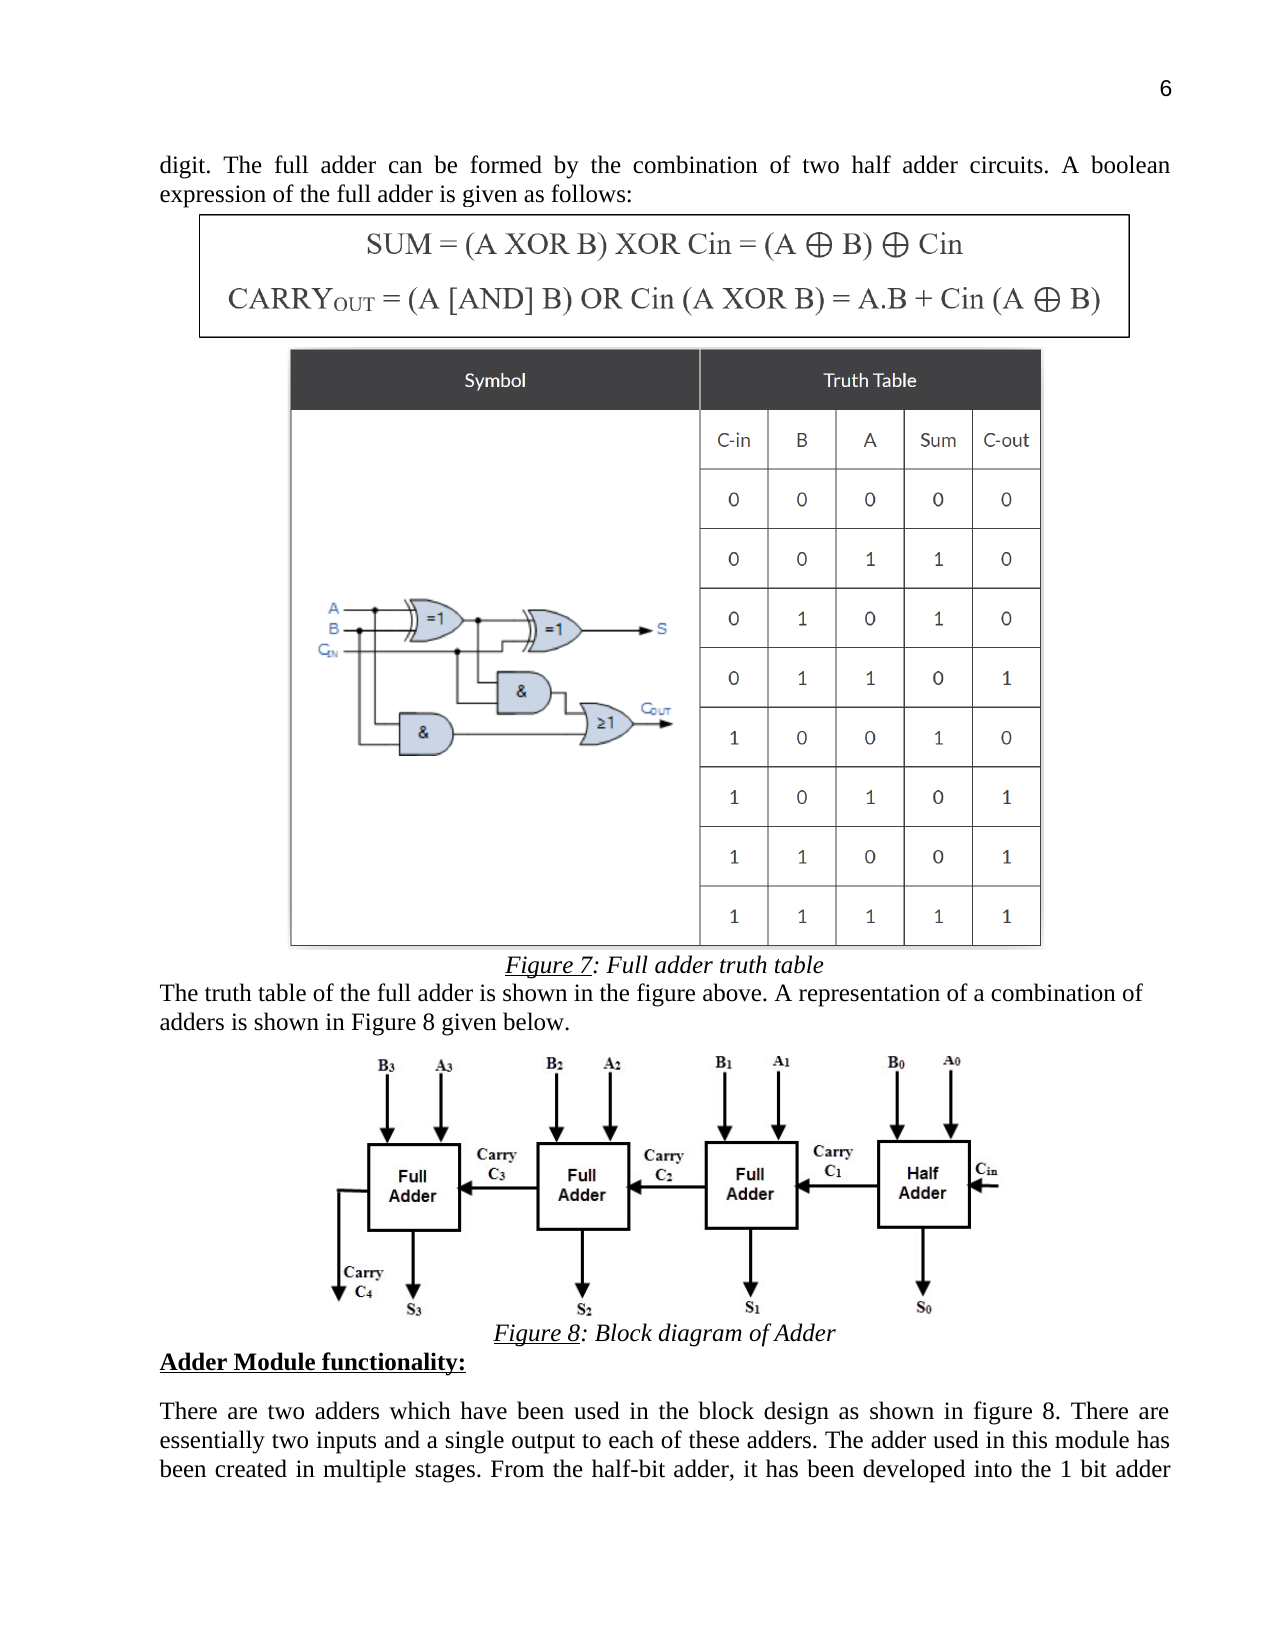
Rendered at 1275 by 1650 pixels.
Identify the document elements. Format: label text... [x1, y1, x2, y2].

text Figure 8: Block diagram of Adder [159, 1318, 1172, 1347]
text The truth table of the full adder is shown in the figure above. A representation of a combination of adders is shown in Figure 8 given below. [159, 978, 1172, 1036]
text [159, 150, 1172, 207]
text Figure 7: Full adder truth table [159, 950, 1172, 978]
picture [328, 1056, 1003, 1318]
picture [192, 207, 1139, 950]
text Adder Module functionality: [159, 1347, 1172, 1375]
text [159, 1396, 1172, 1482]
